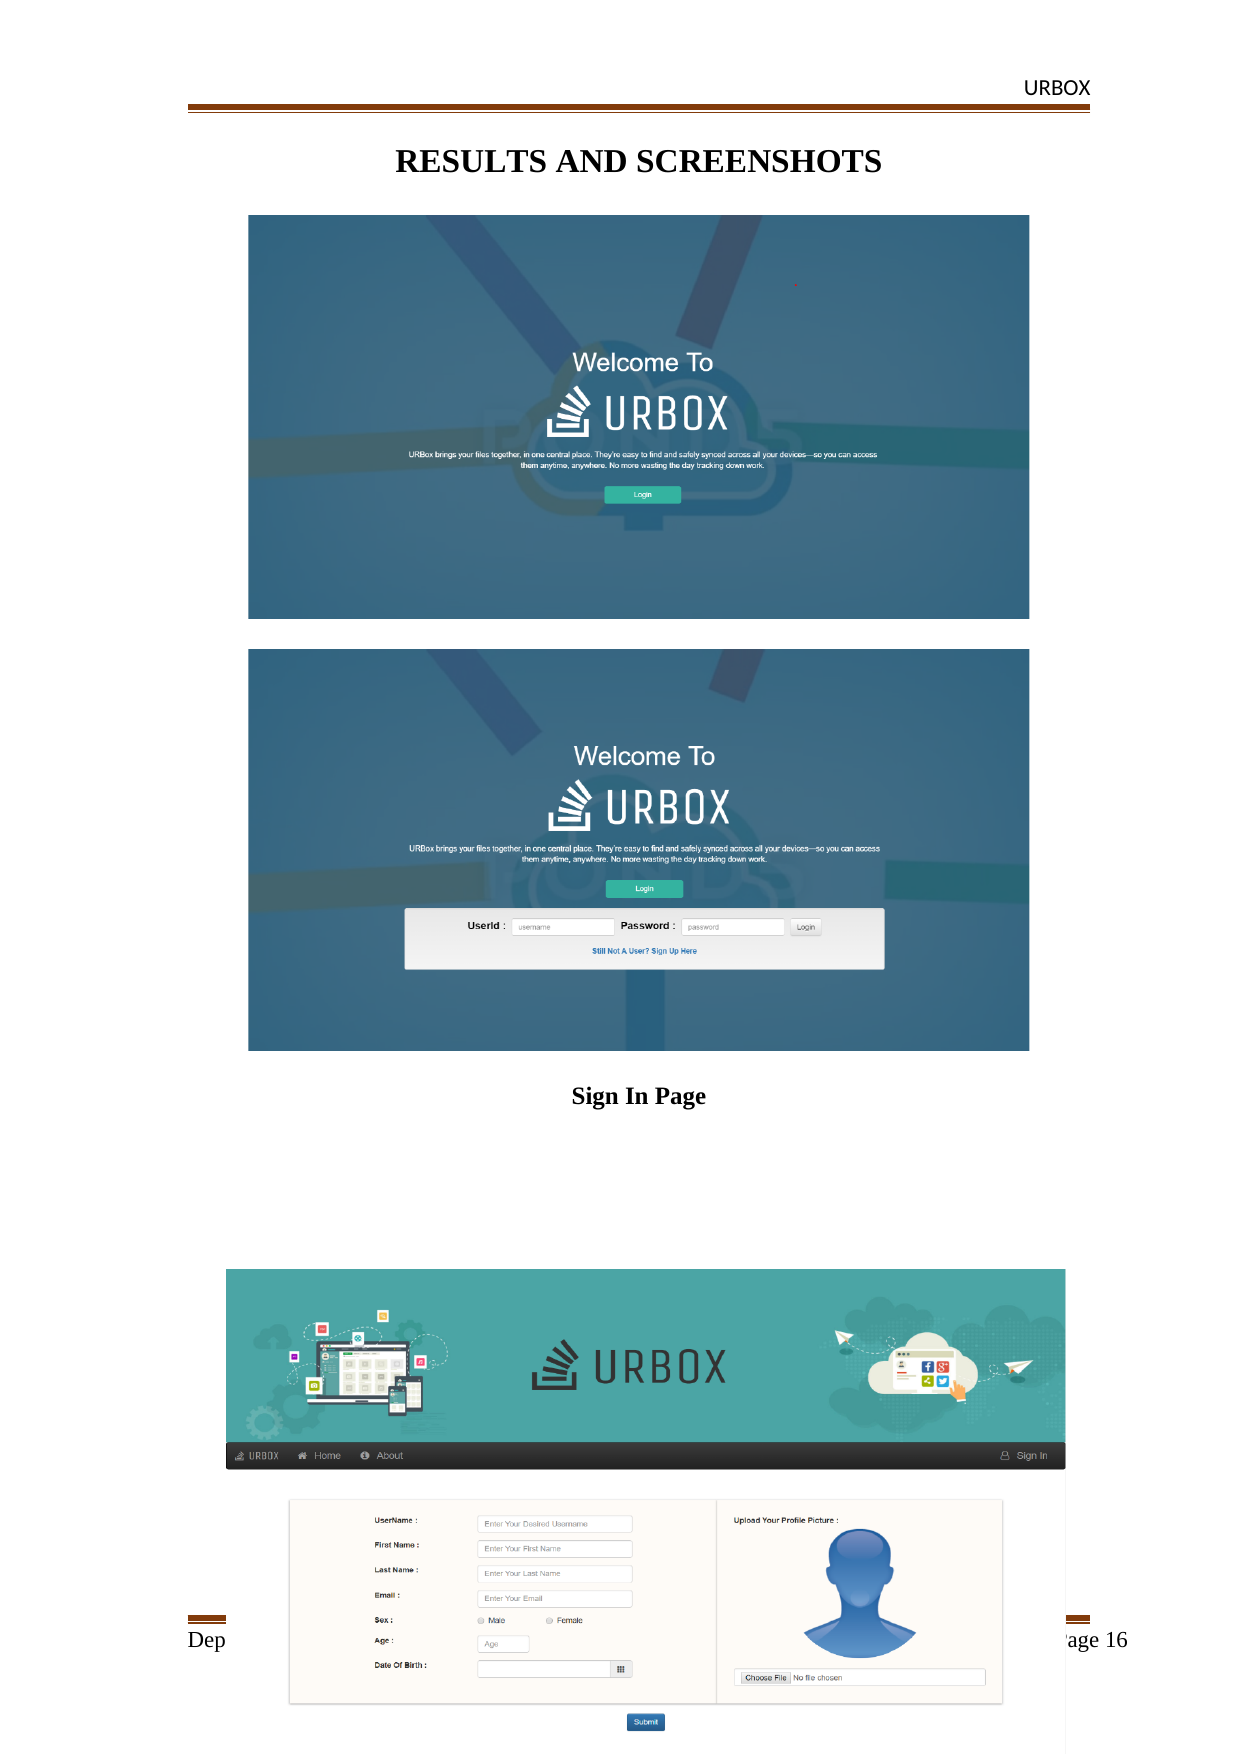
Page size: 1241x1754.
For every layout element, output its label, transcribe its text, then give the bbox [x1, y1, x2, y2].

picture [248, 649, 1030, 1051]
text RESULTS AND SCREENSHOTS [187, 141, 1090, 179]
picture [248, 215, 1030, 619]
text Sign In Page [187, 1081, 1090, 1110]
picture [226, 1269, 1066, 1754]
